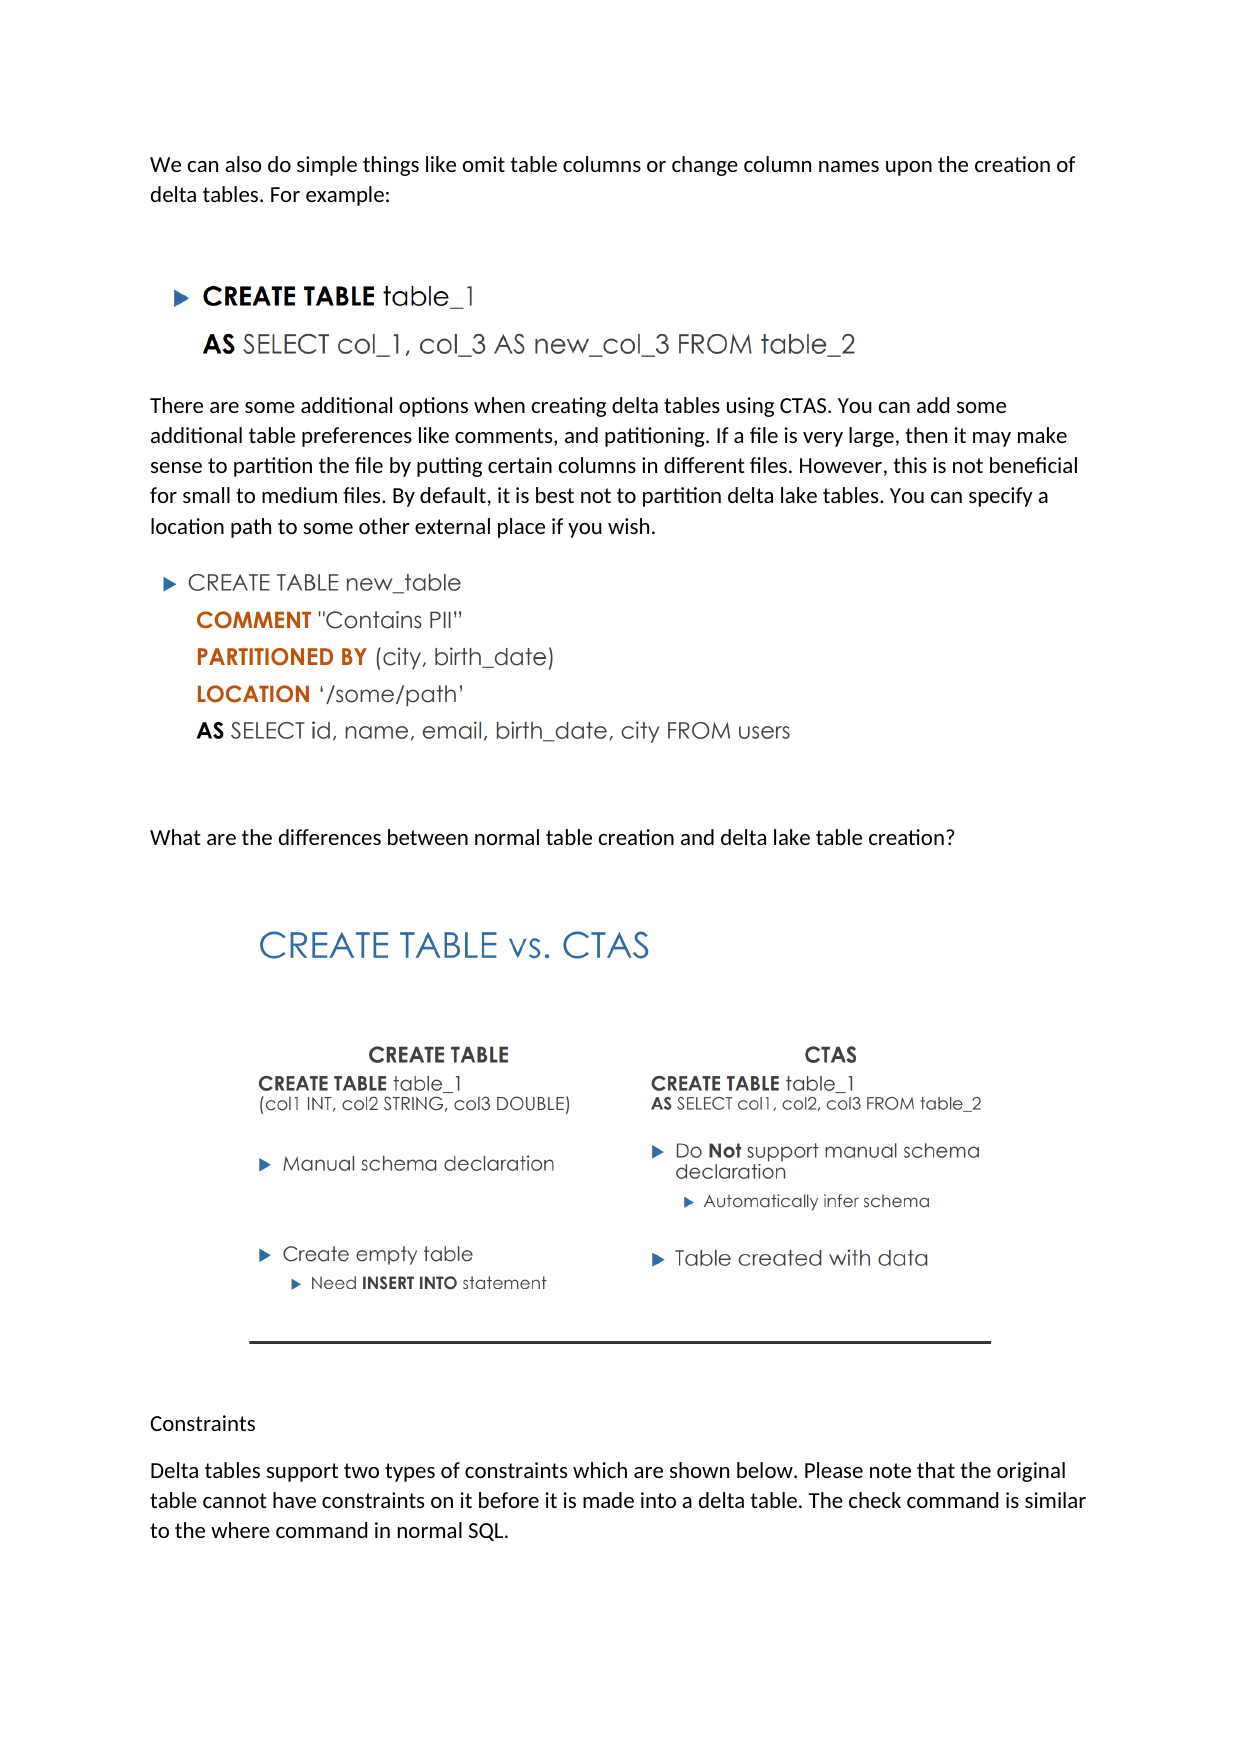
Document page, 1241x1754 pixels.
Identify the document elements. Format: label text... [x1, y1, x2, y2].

picture [150, 558, 805, 758]
text We can also do simple things like omit table columns or change column names upon the creation of delta tables. For example: [150, 150, 1090, 208]
text Constraints [150, 1409, 1090, 1437]
text Delta tables support two types of constraints which are shown below. Please note that the original table cannot have constraints on it before it is made into a delta table. The check command is similar to the where command in normal SQL. [150, 1456, 1090, 1545]
text There are some additional options when creating delta tables using CTAS. You can add some additional table preferences like comments, and patitioning. If a file is very large, then it may make sense to partition the file by putting certain columns in different files. However, this is not beneficial for small to medium files. By default, it is best not to partition delta lake tables. You can specify a location path to some other external place if you wish. [150, 391, 1090, 540]
picture [249, 916, 992, 1344]
picture [150, 273, 873, 372]
text What are the differences between normal table creation and delta lake table creation? [150, 823, 1090, 851]
